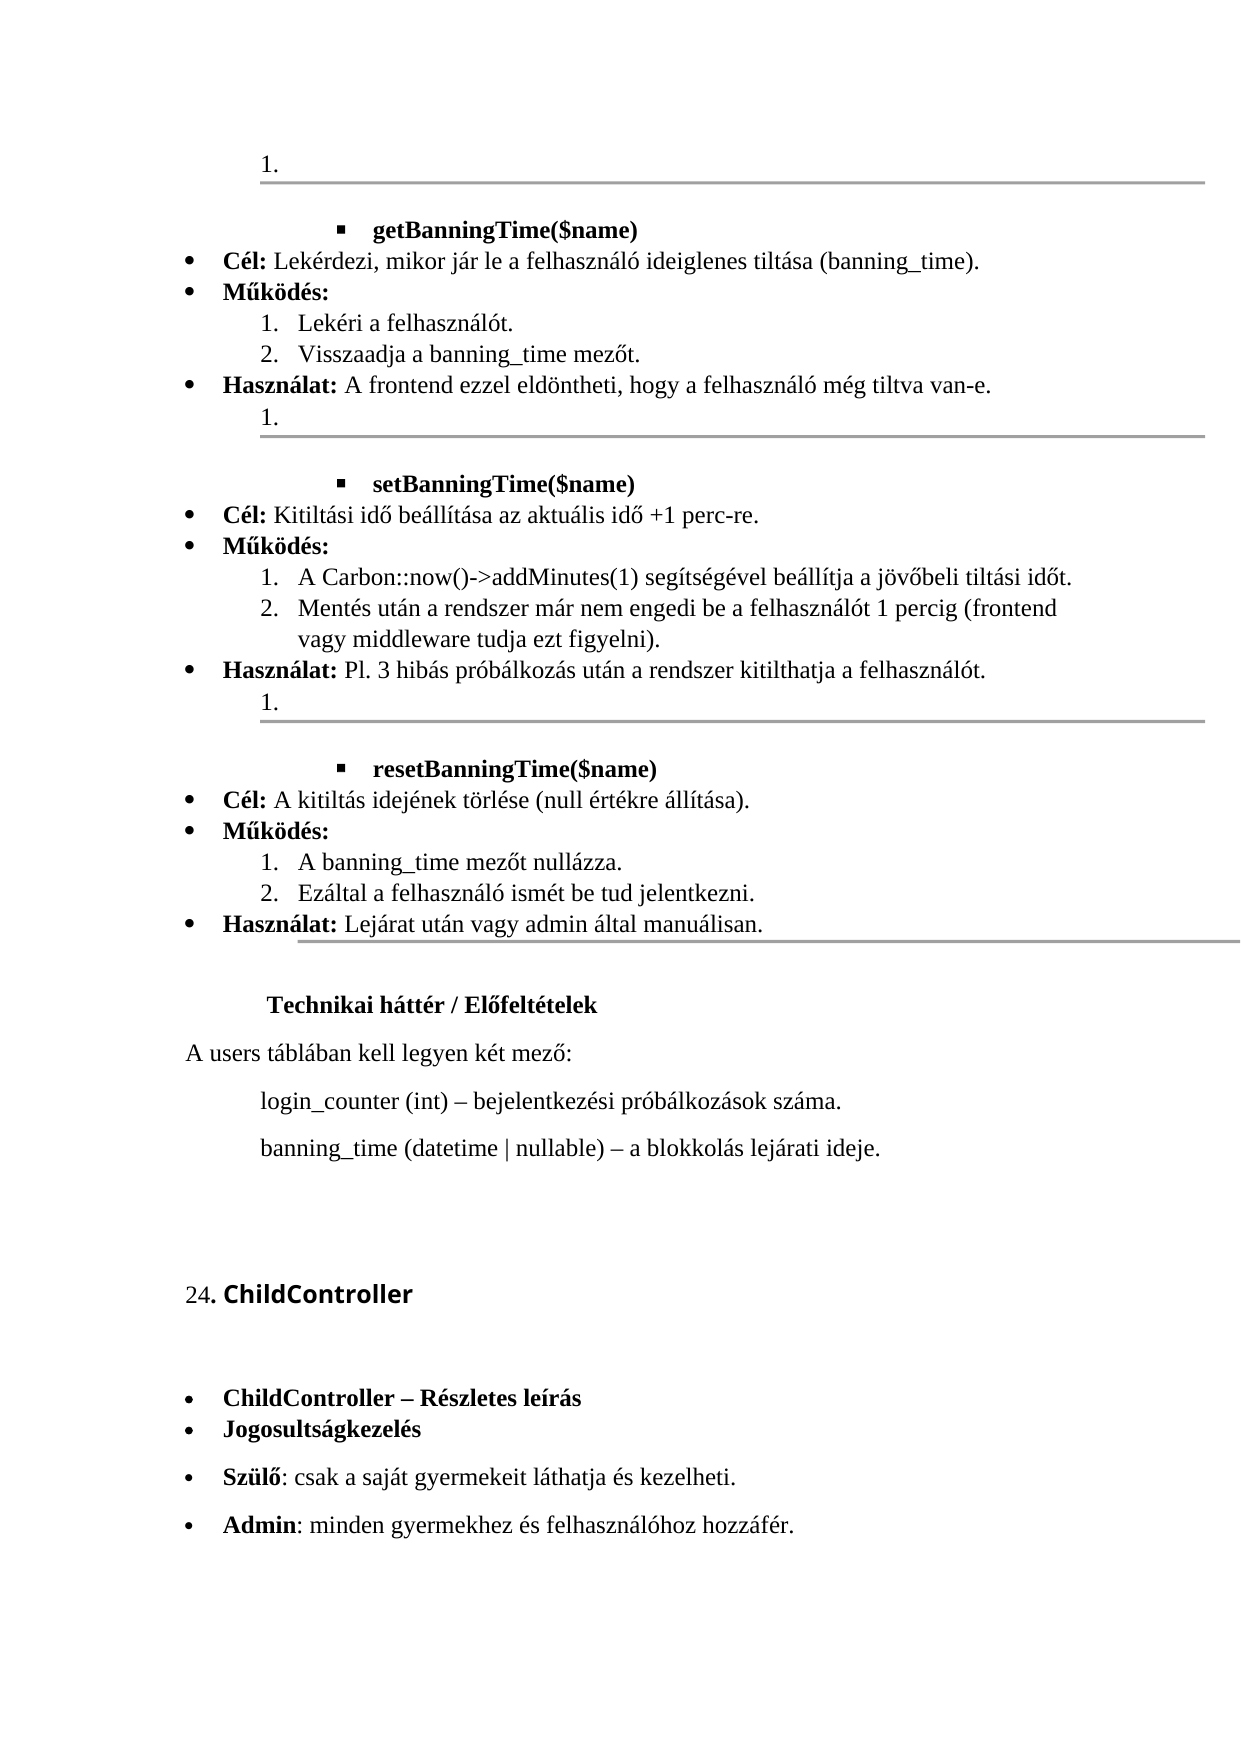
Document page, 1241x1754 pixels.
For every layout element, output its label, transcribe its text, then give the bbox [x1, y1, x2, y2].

list Működés: [185, 531, 1093, 560]
list Cél: A kitiltás idejének törlése (null értékre állítása). [185, 785, 1093, 813]
list Működés: [185, 816, 1093, 844]
list getBanningTime($name) [335, 215, 1093, 244]
text banning_time (datetime | nullable) – a blokkolás lejárati ideje. [260, 1133, 1093, 1162]
list Admin: minden gyermekhez és felhasználóhoz hozzáfér. [185, 1510, 1093, 1539]
text A users táblában kell legyen két mező: [185, 1038, 1093, 1067]
list ChildController – Részletes leírás [185, 1383, 1093, 1412]
list Használat: Pl. 3 hibás próbálkozás után a rendszer kitilthatja a felhasználót. [185, 655, 1093, 684]
list A Carbon::now()->addMinutes(1) segítségével beállítja a jövőbeli tiltási időt. [260, 562, 1093, 591]
list resetBanningTime($name) [335, 754, 1093, 782]
list Jogosultságkezelés [185, 1414, 1093, 1443]
list Mentés után a rendszer már nem engedi be a felhasználót 1 percig (frontend vagy middleware tudja ezt figyelni). [260, 593, 1093, 653]
list Használat: Lejárat után vagy admin által manuálisan. [185, 909, 1093, 938]
list Lekéri a felhasználót. [260, 308, 1093, 337]
list Működés: [185, 277, 1093, 306]
list Használat: A frontend ezzel eldöntheti, hogy a felhasználó még tiltva van-e. [185, 370, 1093, 399]
list A banning_time mezőt nullázza. [260, 847, 1093, 876]
list Cél: Lekérdezi, mikor jár le a felhasználó ideiglenes tiltása (banning_time). [185, 246, 1093, 275]
list Cél: Kitiltási idő beállítása az aktuális idő +1 perc-re. [185, 500, 1093, 529]
list Ezáltal a felhasználó ismét be tud jelentkezni. [260, 878, 1093, 907]
text Technikai háttér / Előfeltételek [260, 990, 1093, 1019]
text login_counter (int) – bejelentkezési próbálkozások száma. [260, 1086, 1093, 1114]
list Szülő: csak a saját gyermekeit láthatja és kezelheti. [185, 1462, 1093, 1491]
list Visszaadja a banning_time mezőt. [260, 339, 1093, 368]
list setBanningTime($name) [335, 469, 1093, 498]
text 24. ChildController [185, 1277, 1093, 1311]
